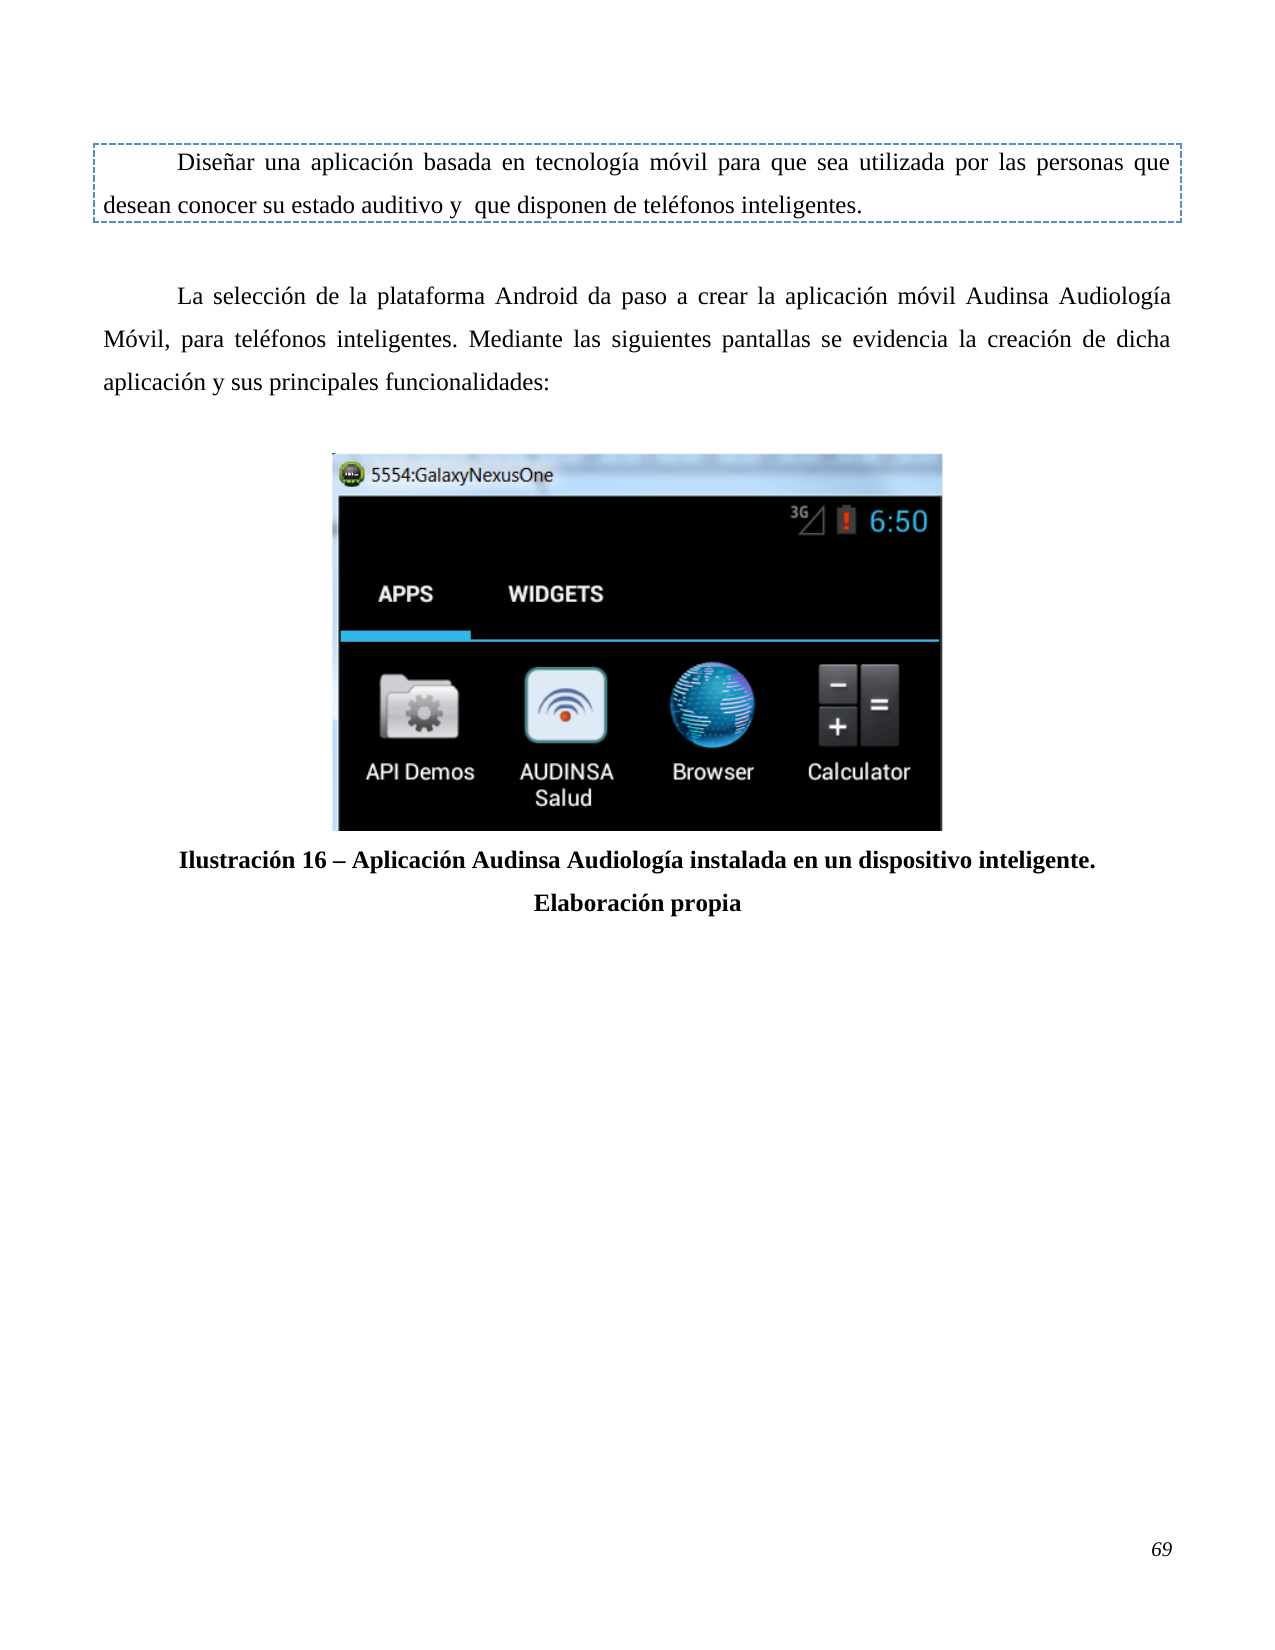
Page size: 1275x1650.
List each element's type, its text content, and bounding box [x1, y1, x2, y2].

text Diseñar una aplicación basada en tecnología móvil para que sea utilizada por las personas que desean conocer su estado auditivo y que disponen de teléfonos inteligentes. [93, 143, 1182, 223]
text Elaboración propia [103, 888, 1172, 917]
text La selección de la plataforma Android da paso a crear la aplicación móvil Audinsa Audiología Móvil, para teléfonos inteligentes. Mediante las siguientes pantallas se evidencia la creación de dicha aplicación y sus principales funcionalidades: [103, 281, 1172, 396]
picture [332, 453, 943, 831]
text Ilustración 16 – Aplicación Audinsa Audiología instalada en un dispositivo inteligente. [103, 845, 1172, 874]
